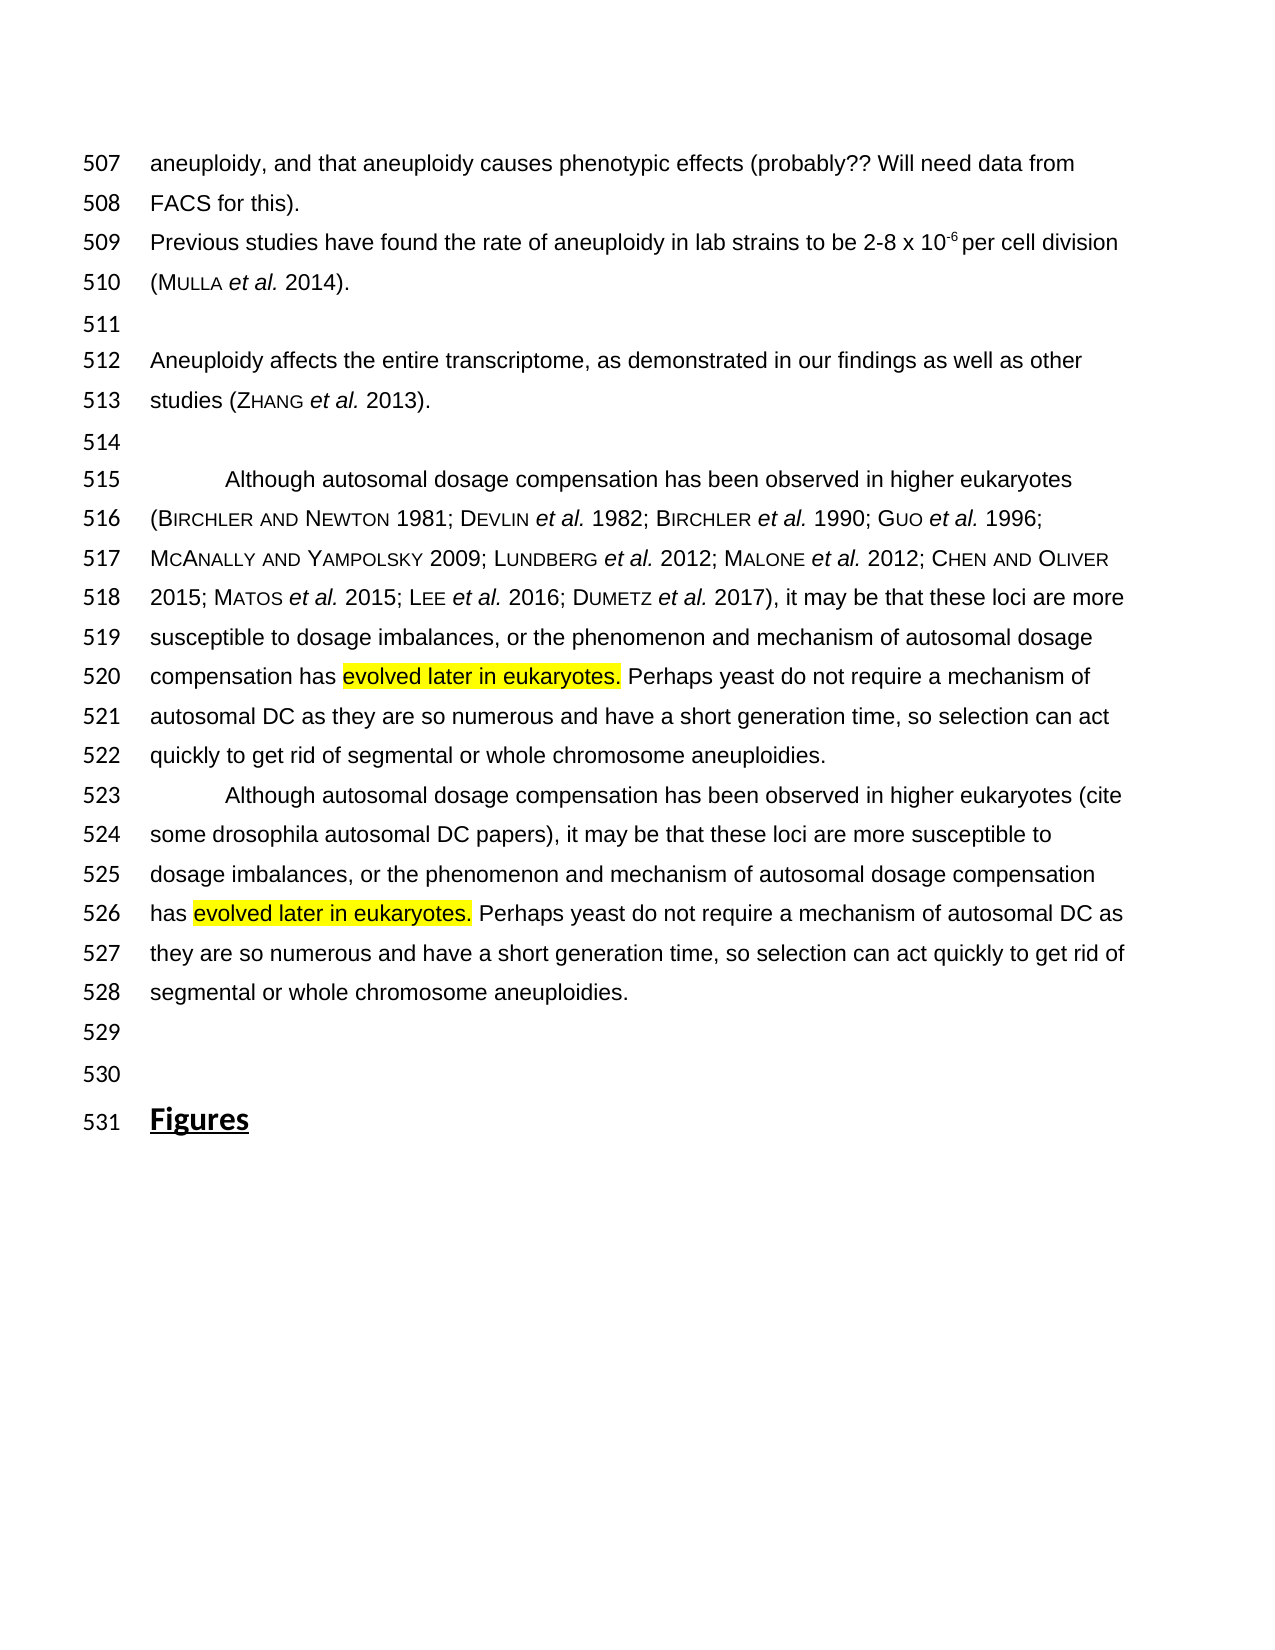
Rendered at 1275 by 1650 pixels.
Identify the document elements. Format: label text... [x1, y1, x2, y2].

text Previous studies have found the rate of aneuploidy in lab strains to be 2-8 x 10-6 per cell division (Mulla et al. 2014). [150, 229, 1125, 295]
text Although autosomal dosage compensation has been observed in higher eukaryotes (Birchler and Newton 1981; Devlin et al. 1982; Birchler et al. 1990; Guo et al. 1996; McAnally and Yampolsky 2009; Lundberg et al. 2012; Malone et al. 2012; Chen and Oliver 2015; Matos et al. 2015; Lee et al. 2016; Dumetz et al. 2017), it may be that these loci are more susceptible to dosage imbalances, or the phenomenon and mechanism of autosomal dosage compensation has evolved later in eukaryotes. Perhaps yeast do not require a mechanism of autosomal DC as they are so numerous and have a short generation time, so selection can act quickly to get rid of segmental or whole chromosome aneuploidies. [150, 466, 1125, 768]
text Although autosomal dosage compensation has been observed in higher eukaryotes (cite some drosophila autosomal DC papers), it may be that these loci are more susceptible to dosage imbalances, or the phenomenon and mechanism of autosomal dosage compensation has evolved later in eukaryotes. Perhaps yeast do not require a mechanism of autosomal DC as they are so numerous and have a short generation time, so selection can act quickly to get rid of segmental or whole chromosome aneuploidies. [150, 782, 1125, 1005]
text Figures [150, 1097, 1125, 1138]
text Aneuploidy affects the entire transcriptome, as demonstrated in our findings as well as other studies (Zhang et al. 2013). [150, 347, 1125, 413]
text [150, 150, 1125, 216]
